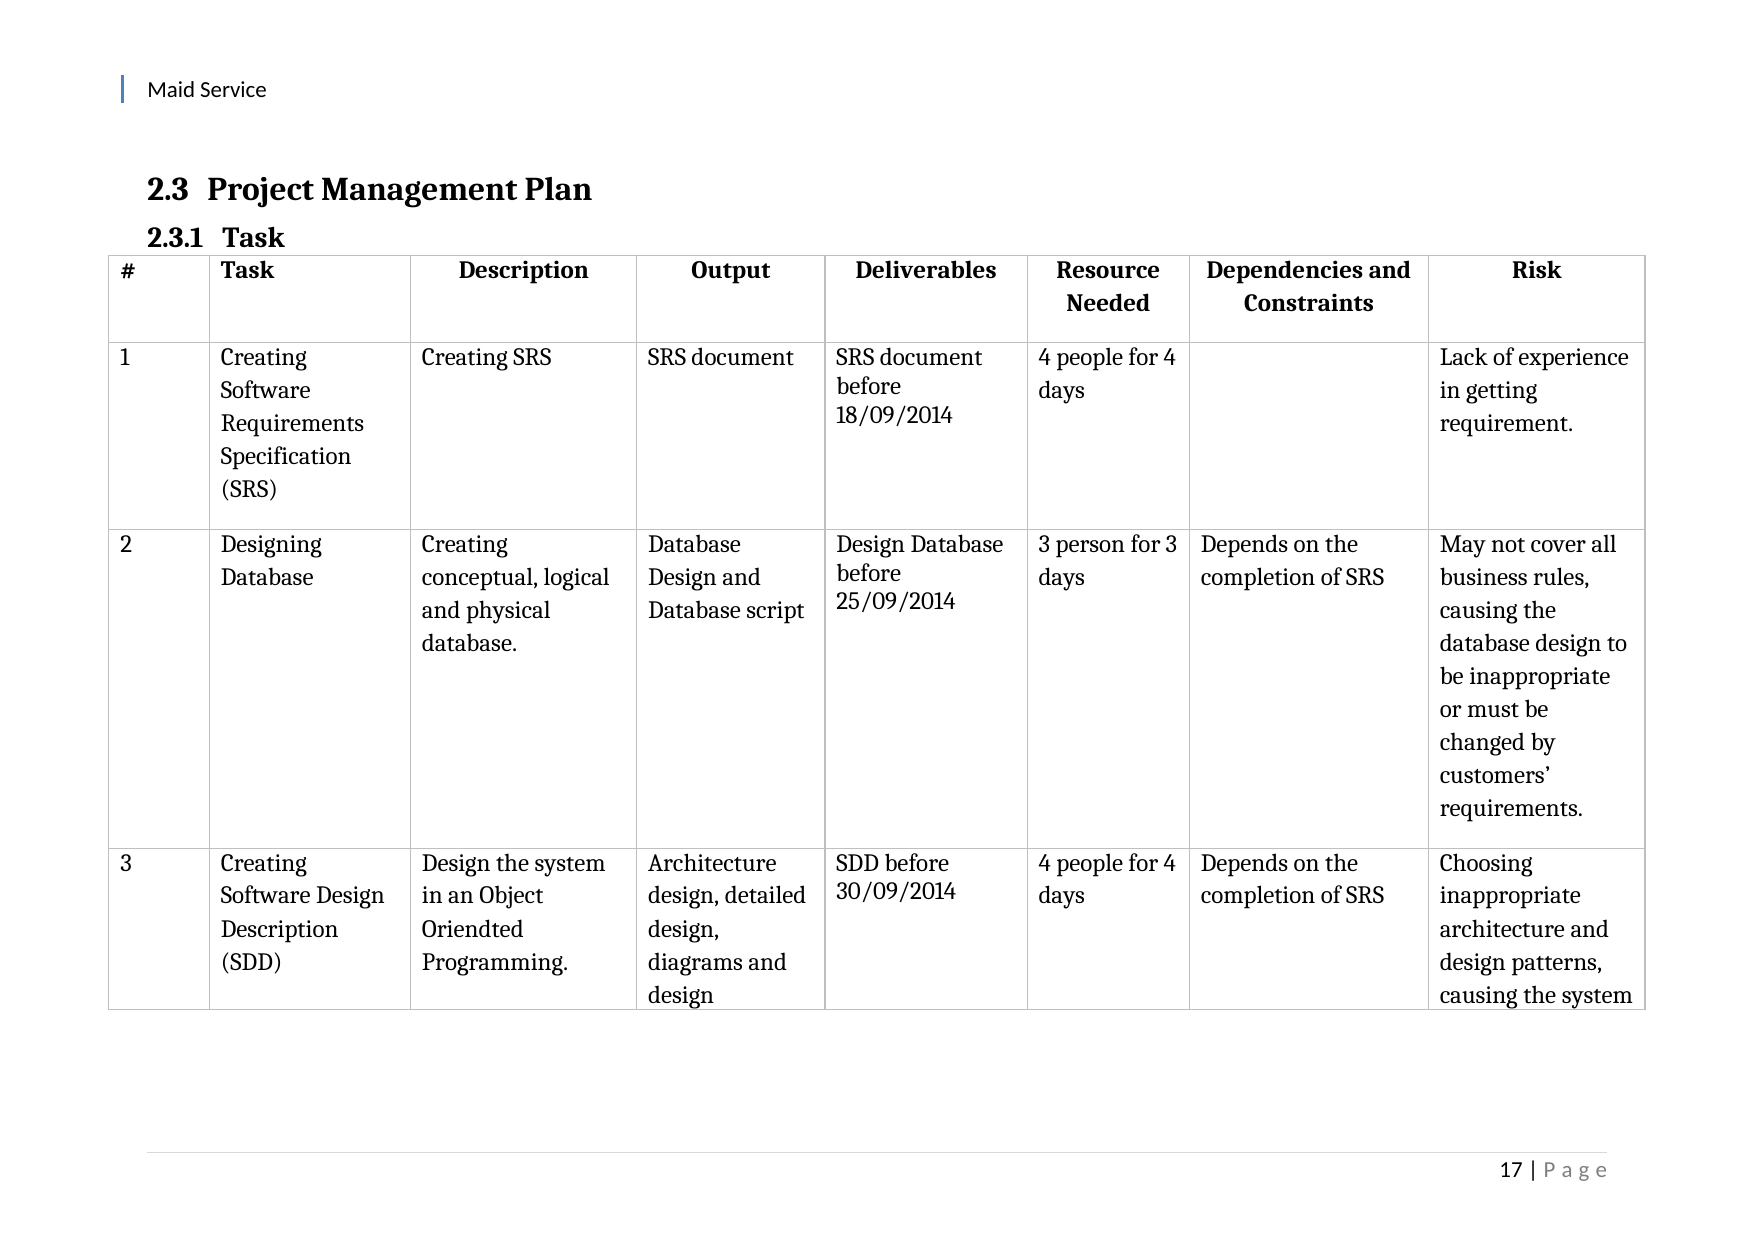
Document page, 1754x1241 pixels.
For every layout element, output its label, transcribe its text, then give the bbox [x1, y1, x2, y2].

table_header Deliverables [826, 256, 1027, 342]
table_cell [1190, 849, 1428, 1009]
table_cell 4 people for 4 days [1028, 849, 1189, 1009]
table_header # [109, 256, 209, 342]
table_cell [637, 849, 824, 1009]
table_header Description [411, 256, 636, 342]
table_cell 3 [109, 849, 209, 1009]
table_cell SRS document before 18/09/2014 [826, 343, 1027, 529]
table_cell Design Database before 25/09/2014 [826, 530, 1027, 847]
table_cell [826, 849, 1027, 1009]
table_cell Depends on the completion of SRS [1190, 530, 1428, 847]
table_cell 1 [109, 343, 209, 529]
table_cell Designing Database [210, 530, 410, 847]
subtitle Task [147, 221, 1607, 255]
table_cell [210, 849, 410, 1009]
table_header Risk [1429, 256, 1644, 342]
table_header Output [637, 256, 824, 342]
subtitle Project Management Plan [147, 170, 1607, 209]
table_cell Lack of experience in getting requirement. [1429, 343, 1644, 529]
table_cell Creating conceptual, logical and physical database. [411, 530, 636, 847]
table_cell 3 person for 3 days [1028, 530, 1189, 847]
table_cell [1429, 849, 1644, 1009]
table_cell May not cover all business rules, causing the database design to be inappropriate or must be changed by customers’ requirements. [1429, 530, 1644, 847]
table_cell 4 people for 4 days [1028, 343, 1189, 529]
table_cell SRS document [637, 343, 824, 529]
table_cell Creating SRS [411, 343, 636, 529]
table_cell 2 [109, 530, 209, 847]
table_cell Database Design and Database script [637, 530, 824, 847]
table_header Task [210, 256, 410, 342]
table_header Resource Needed [1028, 256, 1189, 342]
table_cell Creating Software Requirements Specification (SRS) [210, 343, 410, 529]
table_header Dependencies and Constraints [1190, 256, 1428, 342]
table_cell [411, 849, 636, 1009]
table_cell [1190, 343, 1428, 529]
